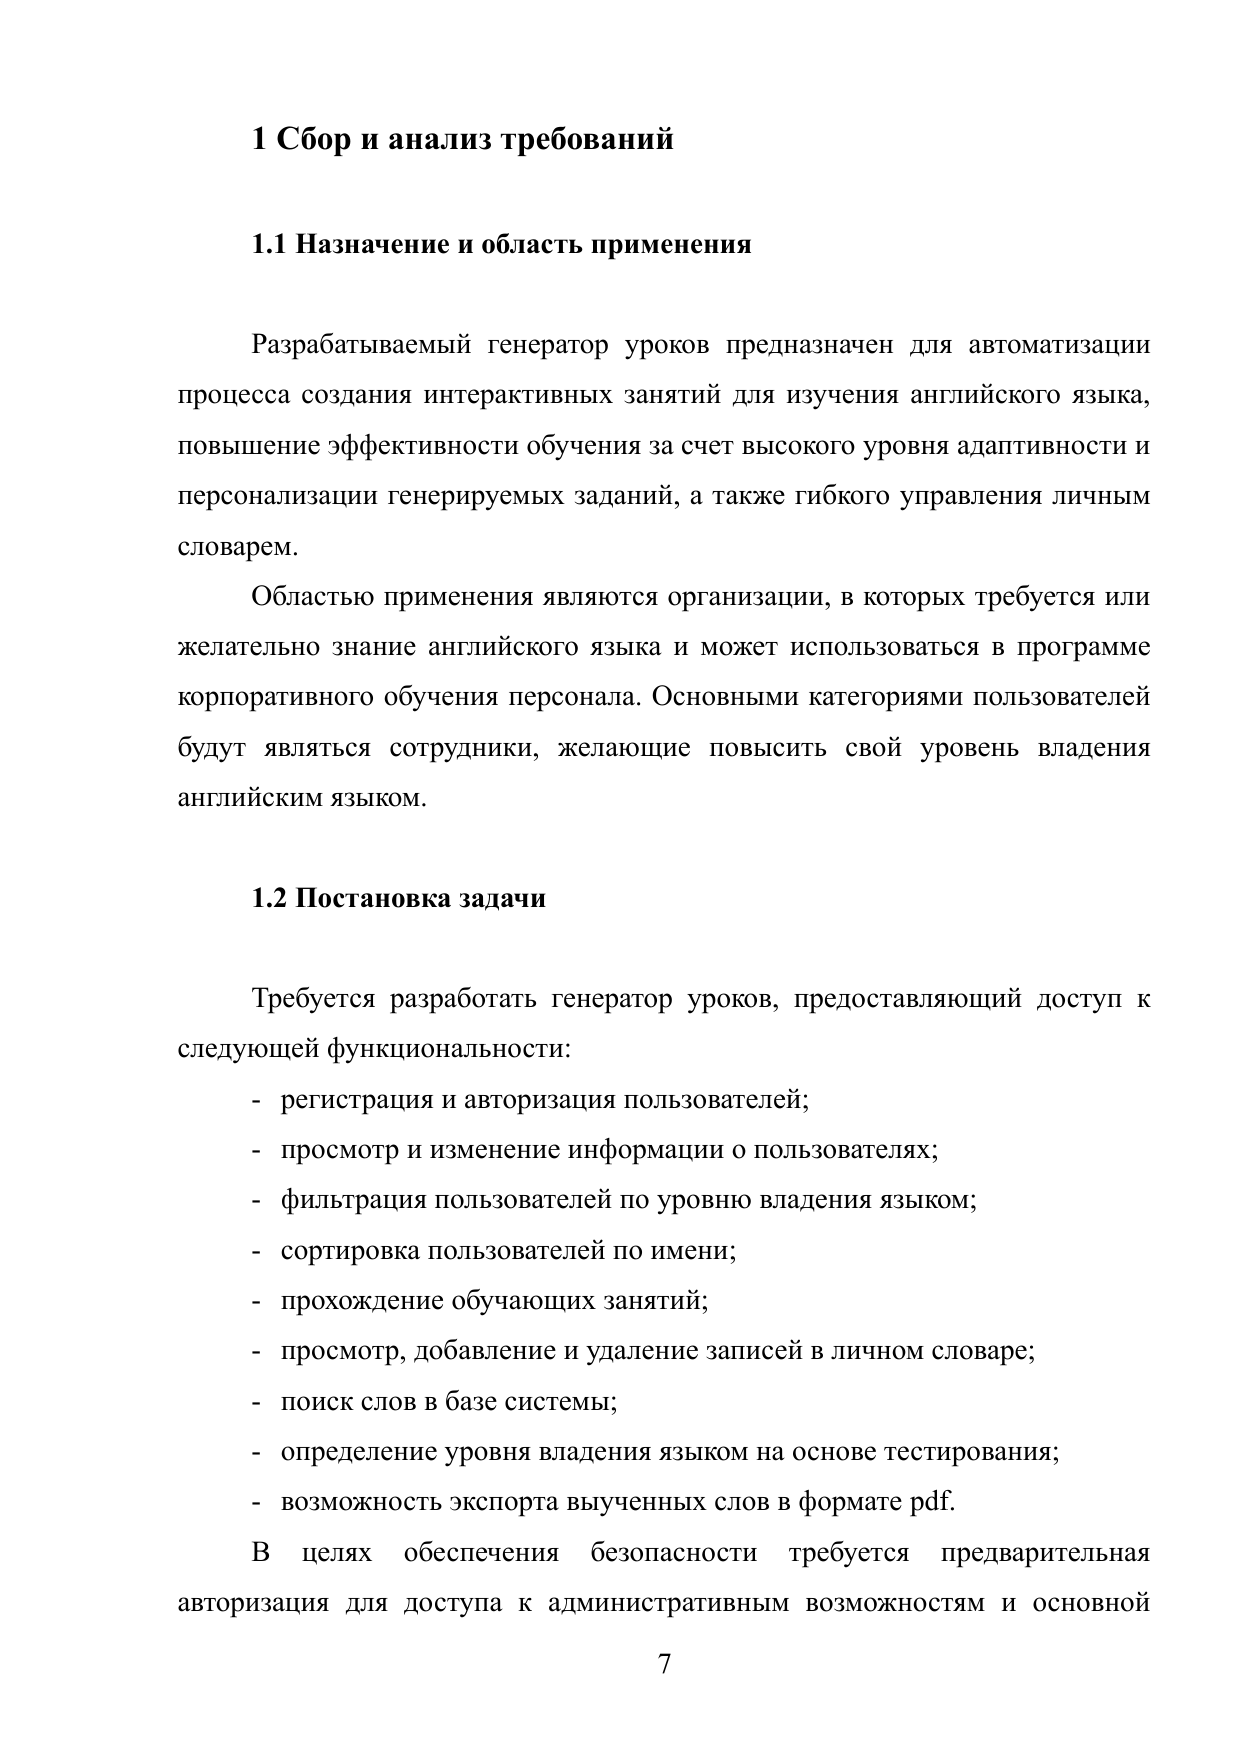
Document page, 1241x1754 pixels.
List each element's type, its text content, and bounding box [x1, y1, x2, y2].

text Требуется разработать генератор уроков, предоставляющий доступ к следующей функциональности: [177, 980, 1152, 1064]
text регистрация и авторизация пользователей; [177, 1081, 1152, 1114]
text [177, 1534, 1152, 1617]
subtitle Сбор и анализ требований [177, 118, 1152, 156]
subtitle Постановка задачи [177, 880, 1152, 913]
text поиск слов в базе системы; [177, 1383, 1152, 1416]
text фильтрация пользователей по уровню владения языком; [177, 1181, 1152, 1215]
text Областью применения являются организации, в которых требуется или желательно знание английского языка и может использоваться в программе корпоративного обучения персонала. Основными категориями пользователей будут являться сотрудники, желающие повысить свой уровень владения английским языком. [177, 578, 1152, 813]
subtitle Назначение и область применения [177, 226, 1152, 259]
text прохождение обучающих занятий; [177, 1282, 1152, 1316]
text просмотр и изменение информации о пользователях; [177, 1131, 1152, 1165]
text просмотр, добавление и удаление записей в личном словаре; [177, 1332, 1152, 1366]
text Разрабатываемый генератор уроков предназначен для автоматизации процесса создания интерактивных занятий для изучения английского языка, повышение эффективности обучения за счет высокого уровня адаптивности и персонализации генерируемых заданий, а также гибкого управления личным словарем. [177, 326, 1152, 561]
text возможность экспорта выученных слов в формате pdf. [177, 1483, 1152, 1517]
text определение уровня владения языком на основе тестирования; [177, 1433, 1152, 1467]
text сортировка пользователей по имени; [177, 1232, 1152, 1265]
